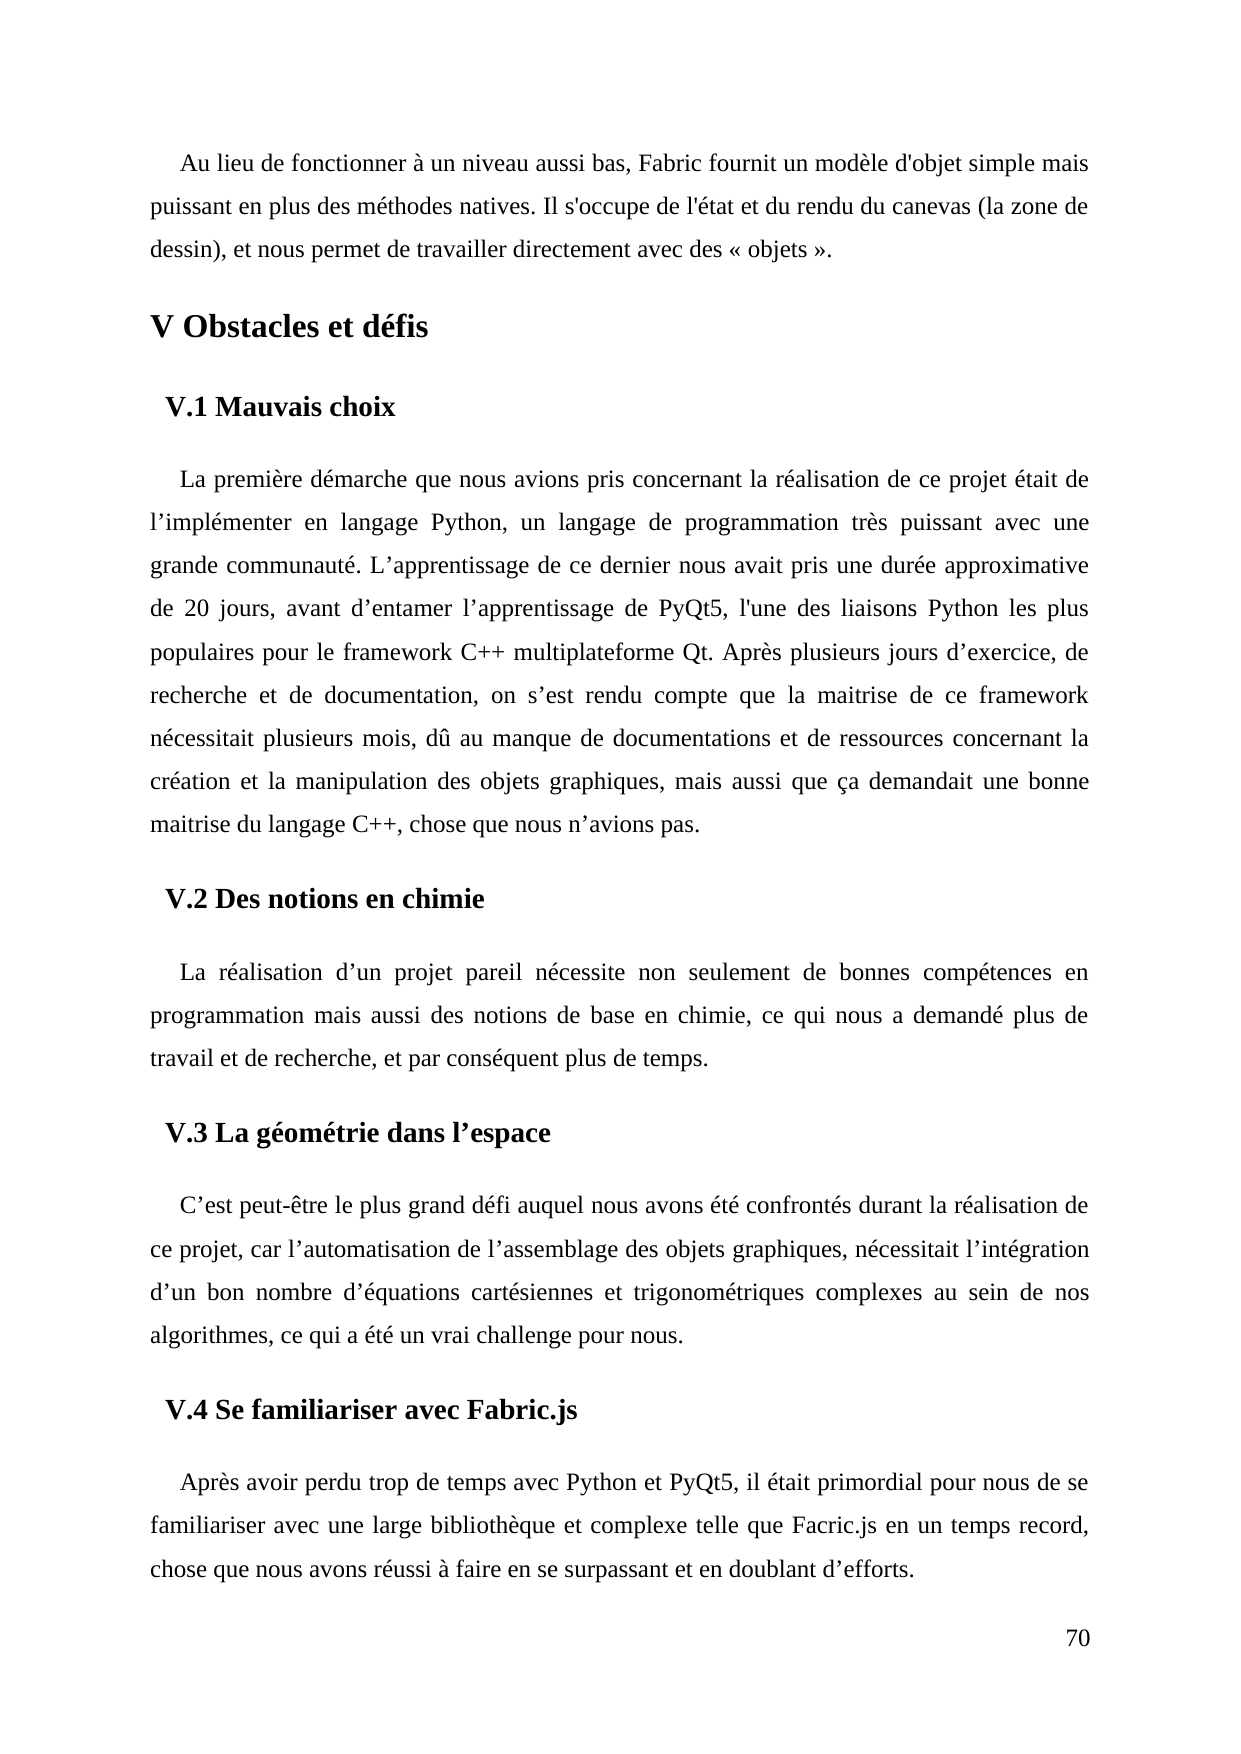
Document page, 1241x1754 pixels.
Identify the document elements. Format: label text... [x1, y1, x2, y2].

subtitle Des notions en chimie [165, 881, 1090, 915]
text C’est peut-être le plus grand défi auquel nous avons été confrontés durant la réalisation de ce projet, car l’automatisation de l’assemblage des objets graphiques, nécessitait l’intégration d’un bon nombre d’équations cartésiennes et trigonométriques complexes au sein de nos algorithmes, ce qui a été un vrai challenge pour nous. [150, 1191, 1090, 1349]
subtitle Se familiariser avec Fabric.js [165, 1392, 1090, 1426]
text La réalisation d’un projet pareil nécessite non seulement de bonnes compétences en programmation mais aussi des notions de base en chimie, ce qui nous a demandé plus de travail et de recherche, et par conséquent plus de temps. [150, 957, 1090, 1072]
text Après avoir perdu trop de temps avec Python et PyQt5, il était primordial pour nous de se familiariser avec une large bibliothèque et complexe telle que Facric.js en un temps record, chose que nous avons réussi à faire en se surpassant et en doublant d’efforts. [150, 1467, 1090, 1582]
subtitle La géométrie dans l’espace [165, 1115, 1090, 1149]
subtitle Obstacles et défis [150, 306, 1090, 344]
text La première démarche que nous avions pris concernant la réalisation de ce projet était de l’implémenter en langage Python, un langage de programmation très puissant avec une grande communauté. L’apprentissage de ce dernier nous avait pris une durée approximative de 20 jours, avant d’entamer l’apprentissage de PyQt5, l'une des liaisons Python les plus populaires pour le framework C++ multiplateforme Qt. Après plusieurs jours d’exercice, de recherche et de documentation, on s’est rendu compte que la maitrise de ce framework nécessitait plusieurs mois, dû au manque de documentations et de ressources concernant la création et la manipulation des objets graphiques, mais aussi que ça demandait une bonne maitrise du langage C++, chose que nous n’avions pas. [150, 464, 1090, 838]
text Au lieu de fonctionner à un niveau aussi bas, Fabric fournit un modèle d'objet simple mais puissant en plus des méthodes natives. Il s'occupe de l'état et du rendu du canevas (la zone de dessin), et nous permet de travailler directement avec des « objets ». [150, 148, 1090, 263]
subtitle Mauvais choix [165, 389, 1090, 422]
